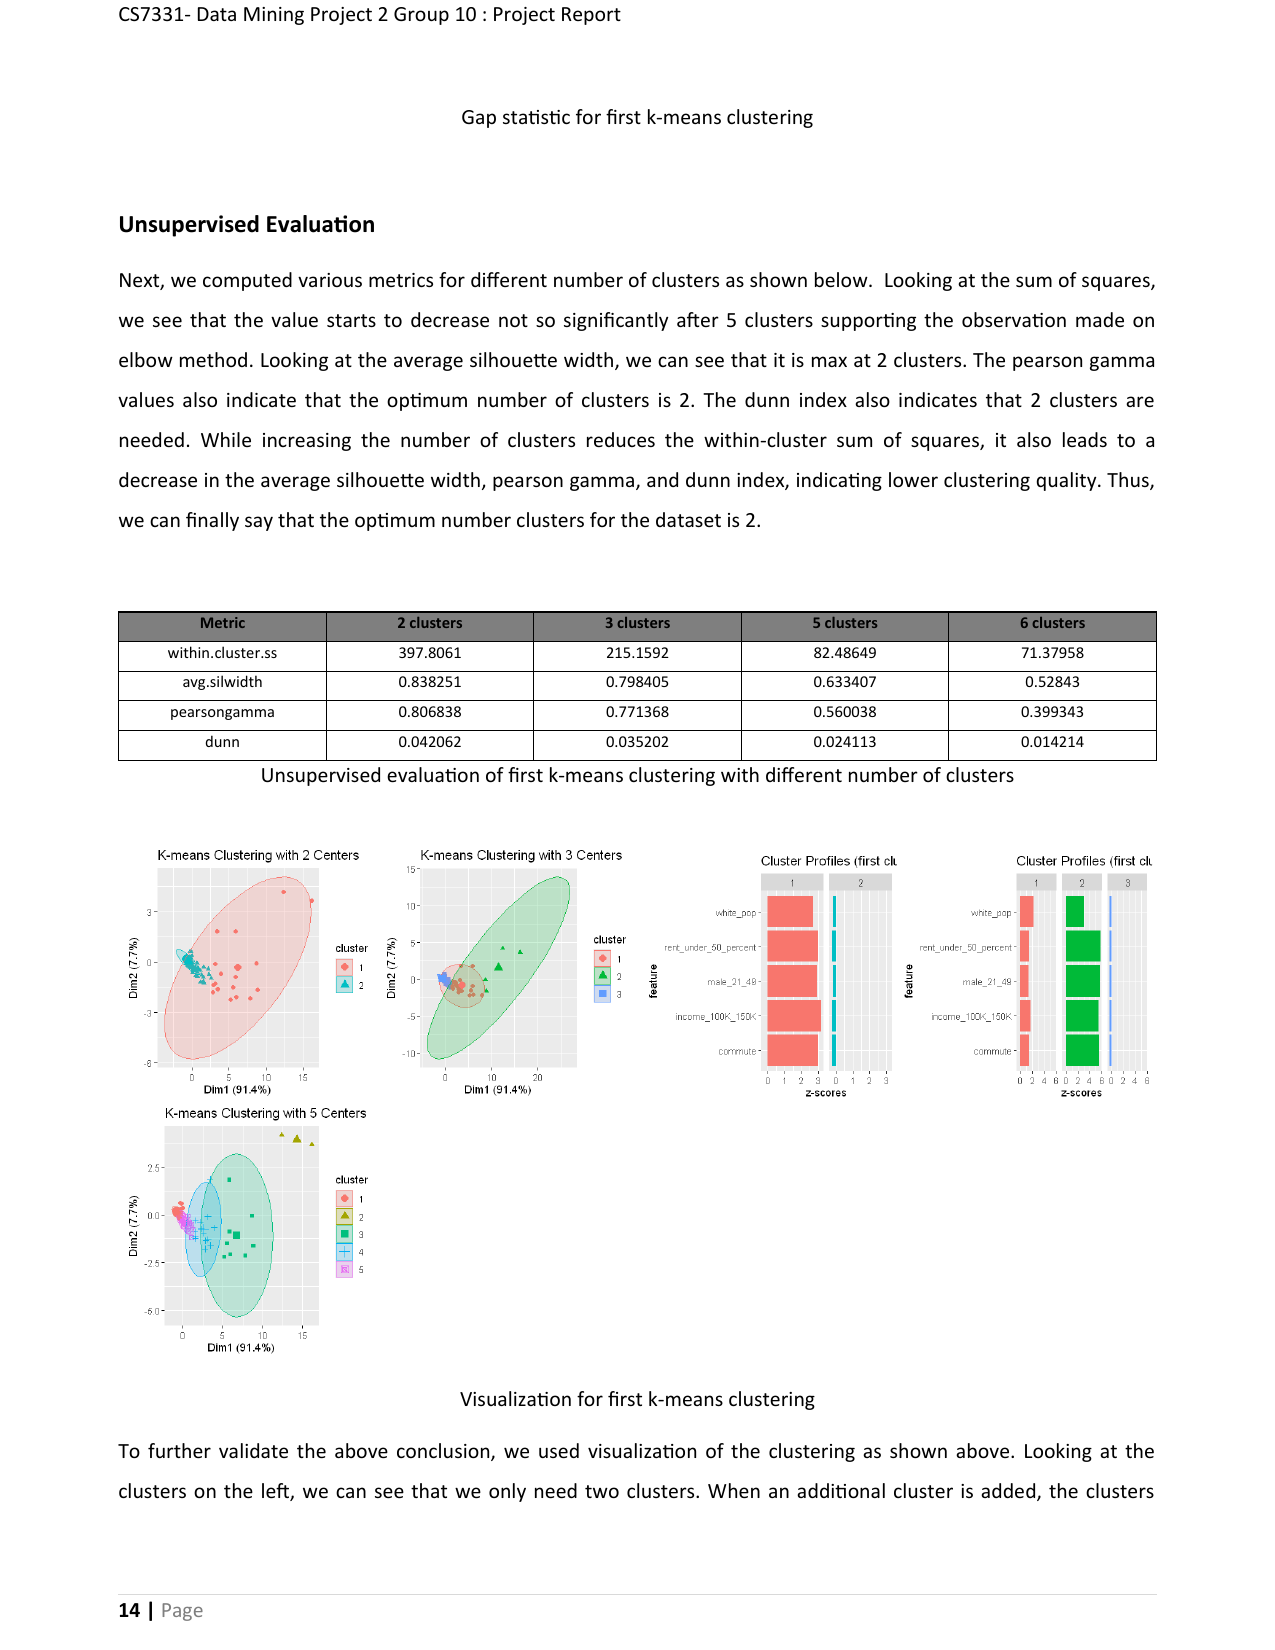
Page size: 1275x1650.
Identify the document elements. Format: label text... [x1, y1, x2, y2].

table_cell 0.771368 [534, 701, 741, 730]
table_cell pearsongamma [119, 701, 326, 730]
table_cell 0.838251 [327, 672, 533, 700]
table_cell 397.8061 [327, 642, 533, 671]
table_cell 82.48649 [742, 642, 948, 671]
picture [122, 843, 638, 1359]
text Unsupervised Evaluation [118, 208, 1157, 239]
table_header 6 clusters [949, 613, 1156, 641]
text Visualization for first k-means clustering [118, 1385, 1157, 1411]
table_cell 0.035202 [534, 731, 741, 760]
table_header 5 clusters [742, 613, 948, 641]
table_cell within.cluster.ss [119, 642, 326, 671]
table_cell 71.37958 [949, 642, 1156, 671]
text Next, we computed various metrics for different number of clusters as shown below. Looking at the sum of squares, we see that the value starts to decrease not so significantly after 5 clusters supporting the observation made on elbow method. Looking at the average silhouette width, we can see that it is max at 2 clusters. The pearson gamma values also indicate that the optimum number of clusters is 2. The dunn index also indicates that 2 clusters are needed. While increasing the number of clusters reduces the within-cluster sum of squares, it also leads to a decrease in the average silhouette width, pearson gamma, and dunn index, indicating lower clustering quality. Thus, we can finally say that the optimum number clusters for the dataset is 2. [118, 266, 1157, 533]
text Unsupervised evaluation of first k-means clustering with different number of clusters [118, 761, 1157, 787]
table_cell 0.560038 [742, 701, 948, 730]
table_cell 0.399343 [949, 701, 1156, 730]
table_cell 215.1592 [534, 642, 741, 671]
table_cell 0.024113 [742, 731, 948, 760]
table_cell 0.798405 [534, 672, 741, 700]
text Gap statistic for first k-means clustering [118, 103, 1157, 130]
table_cell 0.633407 [742, 672, 948, 700]
picture [642, 849, 1153, 1359]
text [118, 1437, 1157, 1504]
table_header 2 clusters [327, 613, 533, 641]
table_cell avg.silwidth [119, 672, 326, 700]
table_cell 0.042062 [327, 731, 533, 760]
table_cell 0.014214 [949, 731, 1156, 760]
table_cell 0.52843 [949, 672, 1156, 700]
table_cell dunn [119, 731, 326, 760]
table_header 3 clusters [534, 613, 741, 641]
table_header Metric [119, 613, 326, 641]
table_cell 0.806838 [327, 701, 533, 730]
